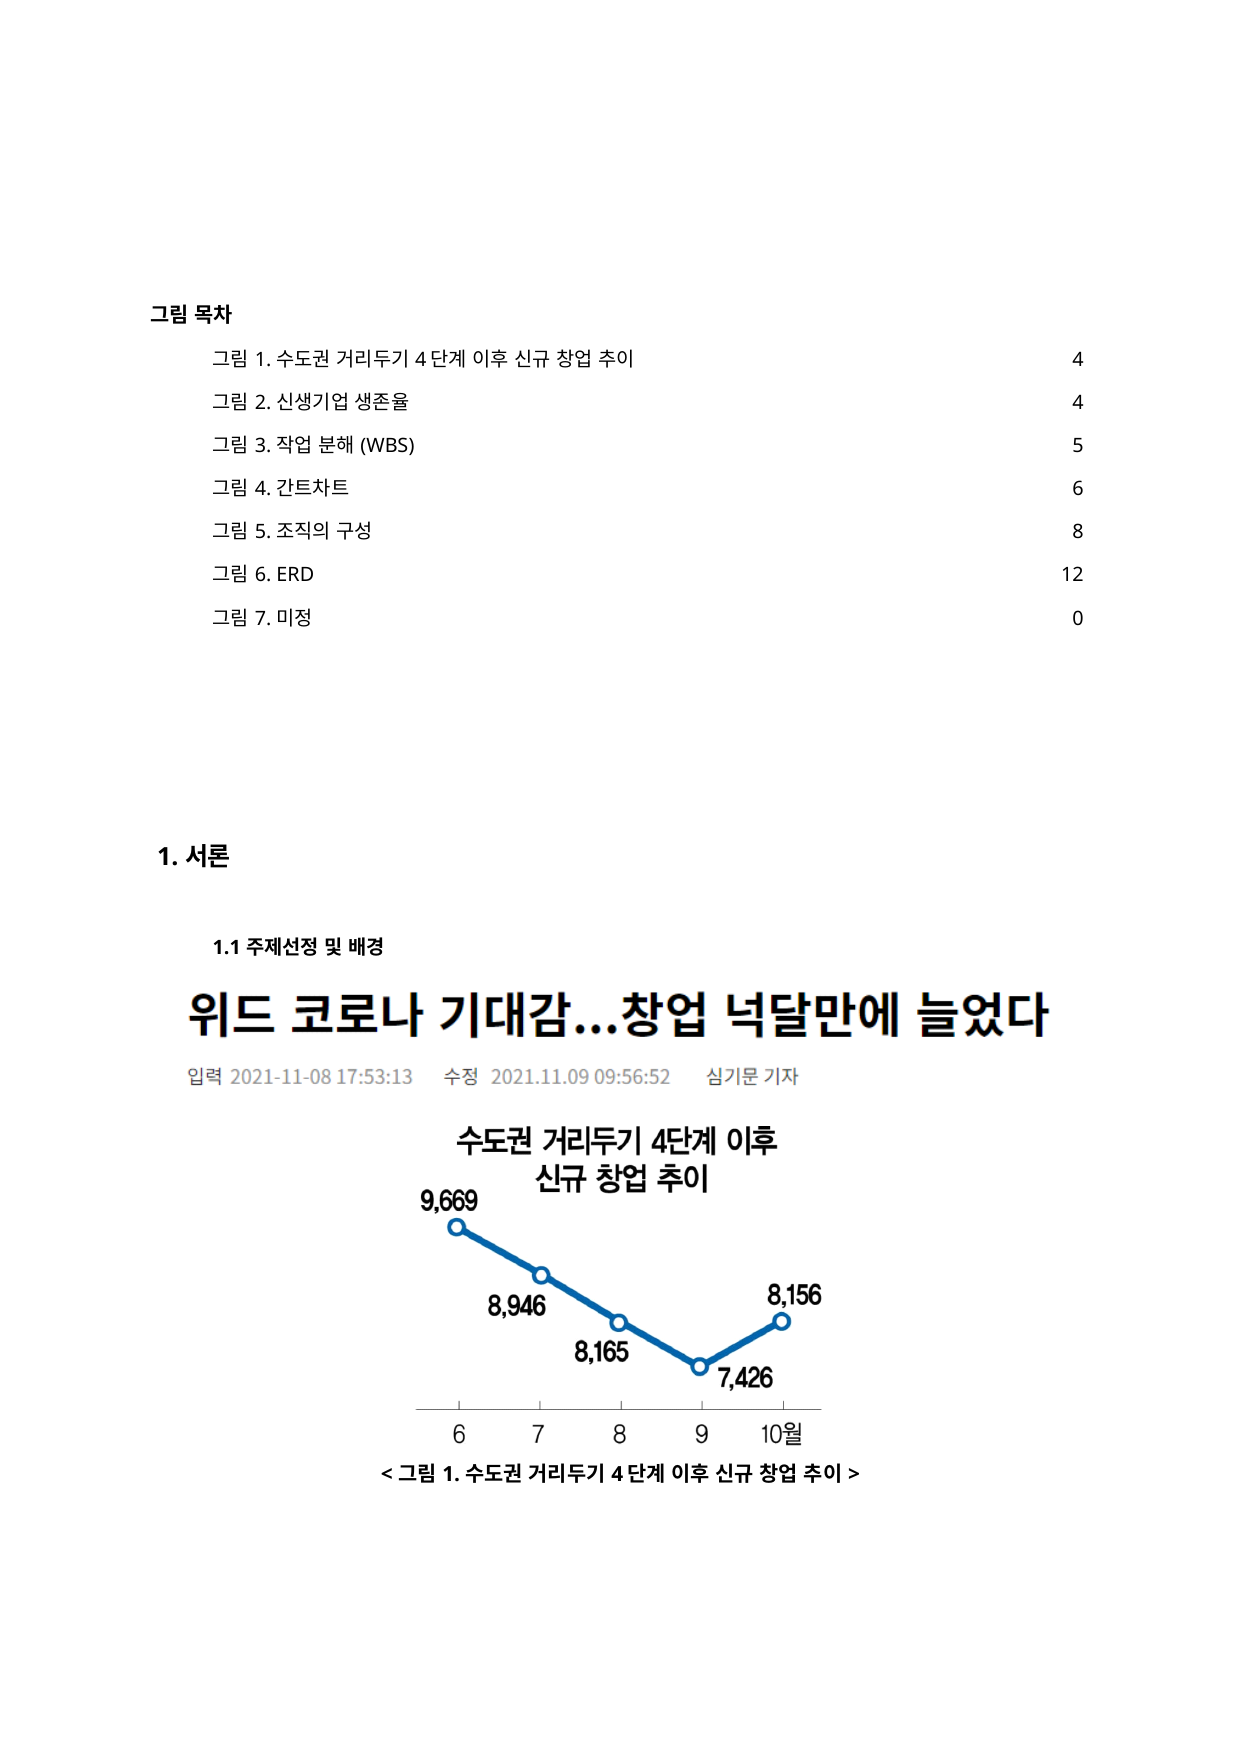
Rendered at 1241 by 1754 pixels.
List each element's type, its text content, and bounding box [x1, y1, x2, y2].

text 1.1 주제선정 및 배경 [150, 931, 1090, 960]
text 그림 목차 [150, 298, 1090, 329]
picture [173, 974, 1067, 1457]
text 그림 6. ERD 12 [150, 559, 1090, 588]
text 그림 1. 수도권 거리두기 4단계 이후 신규 창업 추이 4 [150, 343, 1090, 372]
text 그림 4. 간트차트 6 [150, 473, 1090, 501]
text 그림 7. 미정 0 [150, 602, 1090, 631]
text 그림 2. 신생기업 생존율 4 [150, 386, 1090, 415]
text 1. 서론 [157, 837, 1090, 873]
text 그림 3. 작업 분해 (WBS) 5 [150, 429, 1090, 458]
text 그림 5. 조직의 구성 8 [150, 516, 1090, 544]
text < 그림 1. 수도권 거리두기 4단계 이후 신규 창업 추이 > [150, 1457, 1090, 1488]
